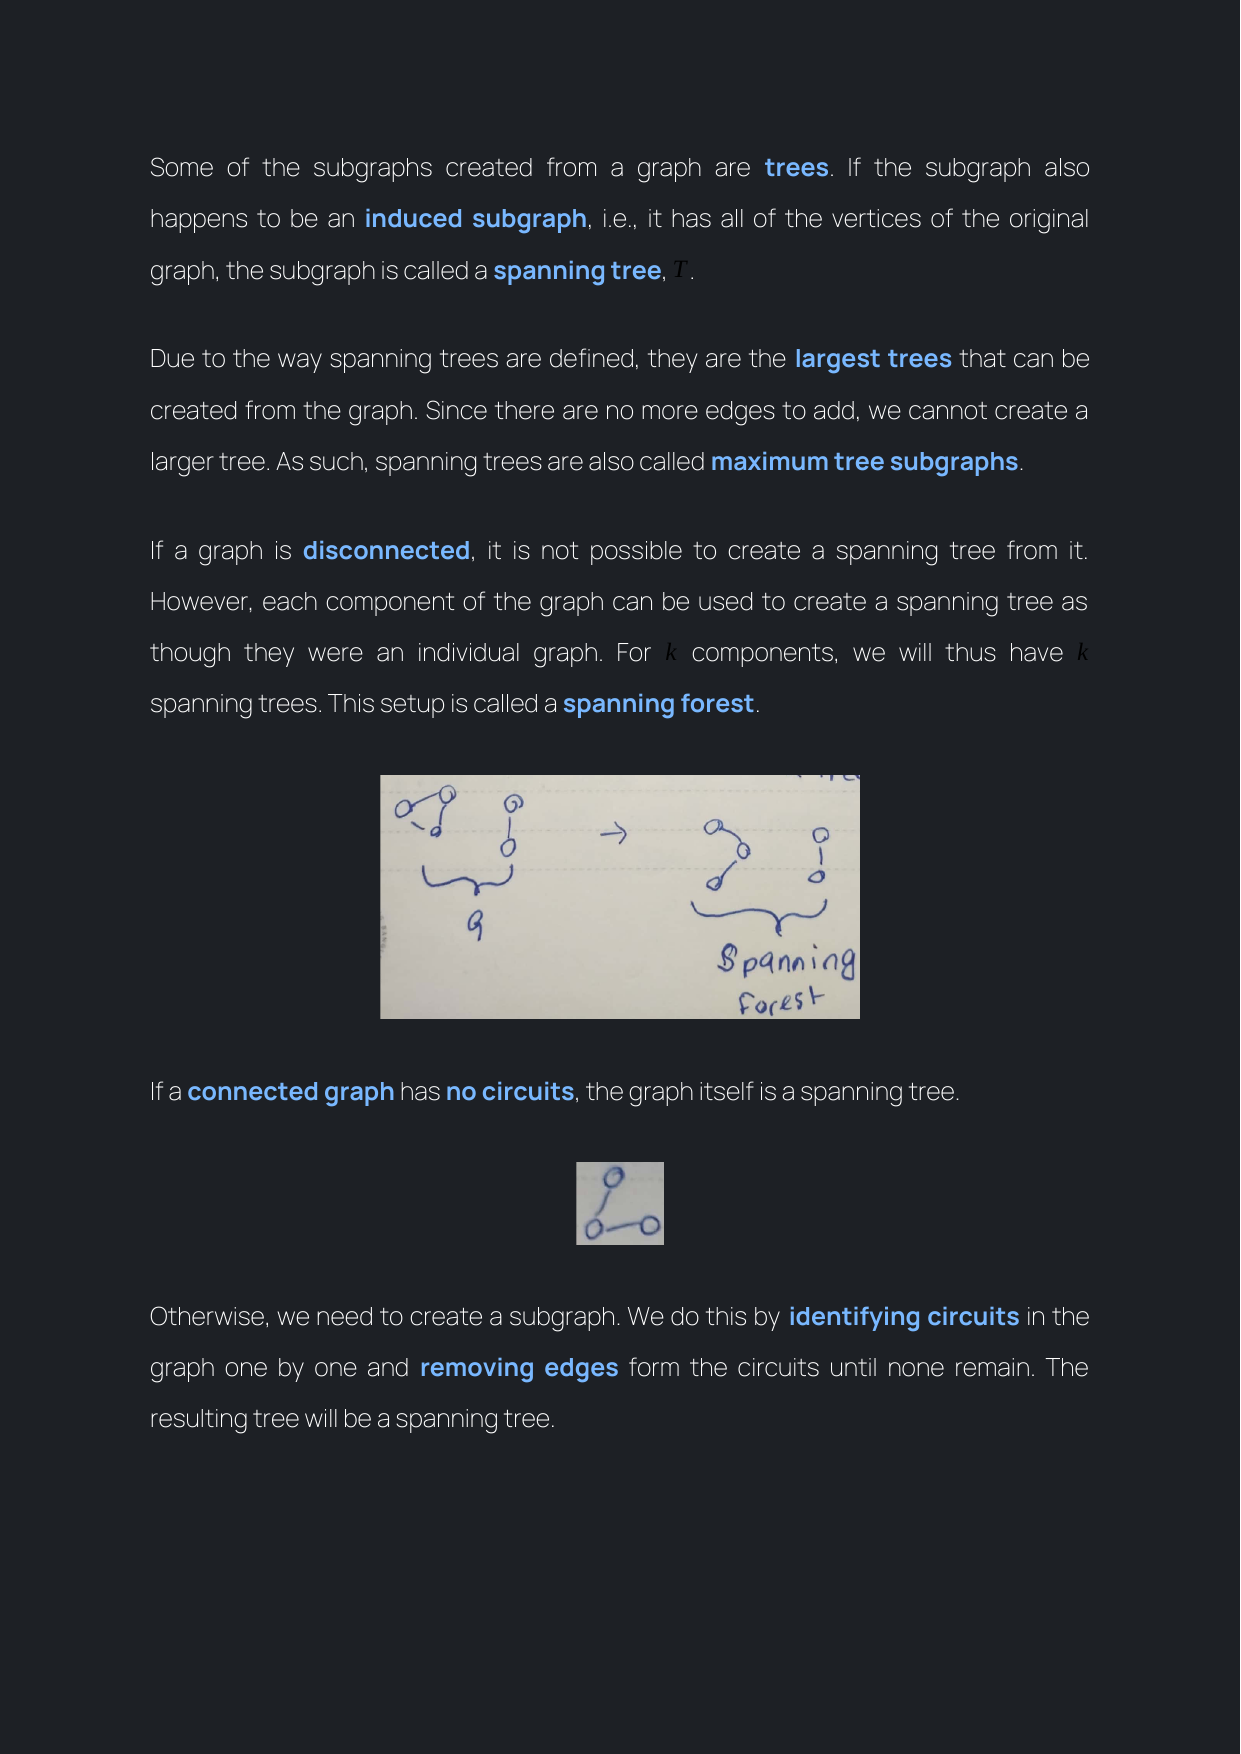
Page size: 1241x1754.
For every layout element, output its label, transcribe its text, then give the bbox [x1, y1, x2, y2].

text If a connected graph has no circuits, the graph itself is a spanning tree. [150, 1074, 1090, 1108]
text Otherwise, we need to create a subgraph. We do this by identifying circuits in the graph one by one and removing edges form the circuits until none remain. The resulting tree will be a spanning tree. [150, 1299, 1090, 1435]
picture [380, 775, 860, 1019]
picture [576, 1162, 664, 1245]
text Some of the subgraphs created from a graph are trees. If the subgraph also happens to be an induced subgraph, i.e., it has all of the vertices of the original graph, the subgraph is called a spanning tree, . [150, 150, 1090, 287]
text If a graph is disconnected, it is not possible to create a spanning tree from it. However, each component of the graph can be used to create a spanning tree as though they were an individual graph. For components, we will thus have spanning trees. This setup is called a spanning forest. [150, 532, 1090, 720]
text Due to the way spanning trees are defined, they are the largest trees that can be created from the graph. Since there are no more edges to add, we cannot create a larger tree. As such, spanning trees are also called maximum tree subgraphs. [150, 341, 1090, 478]
